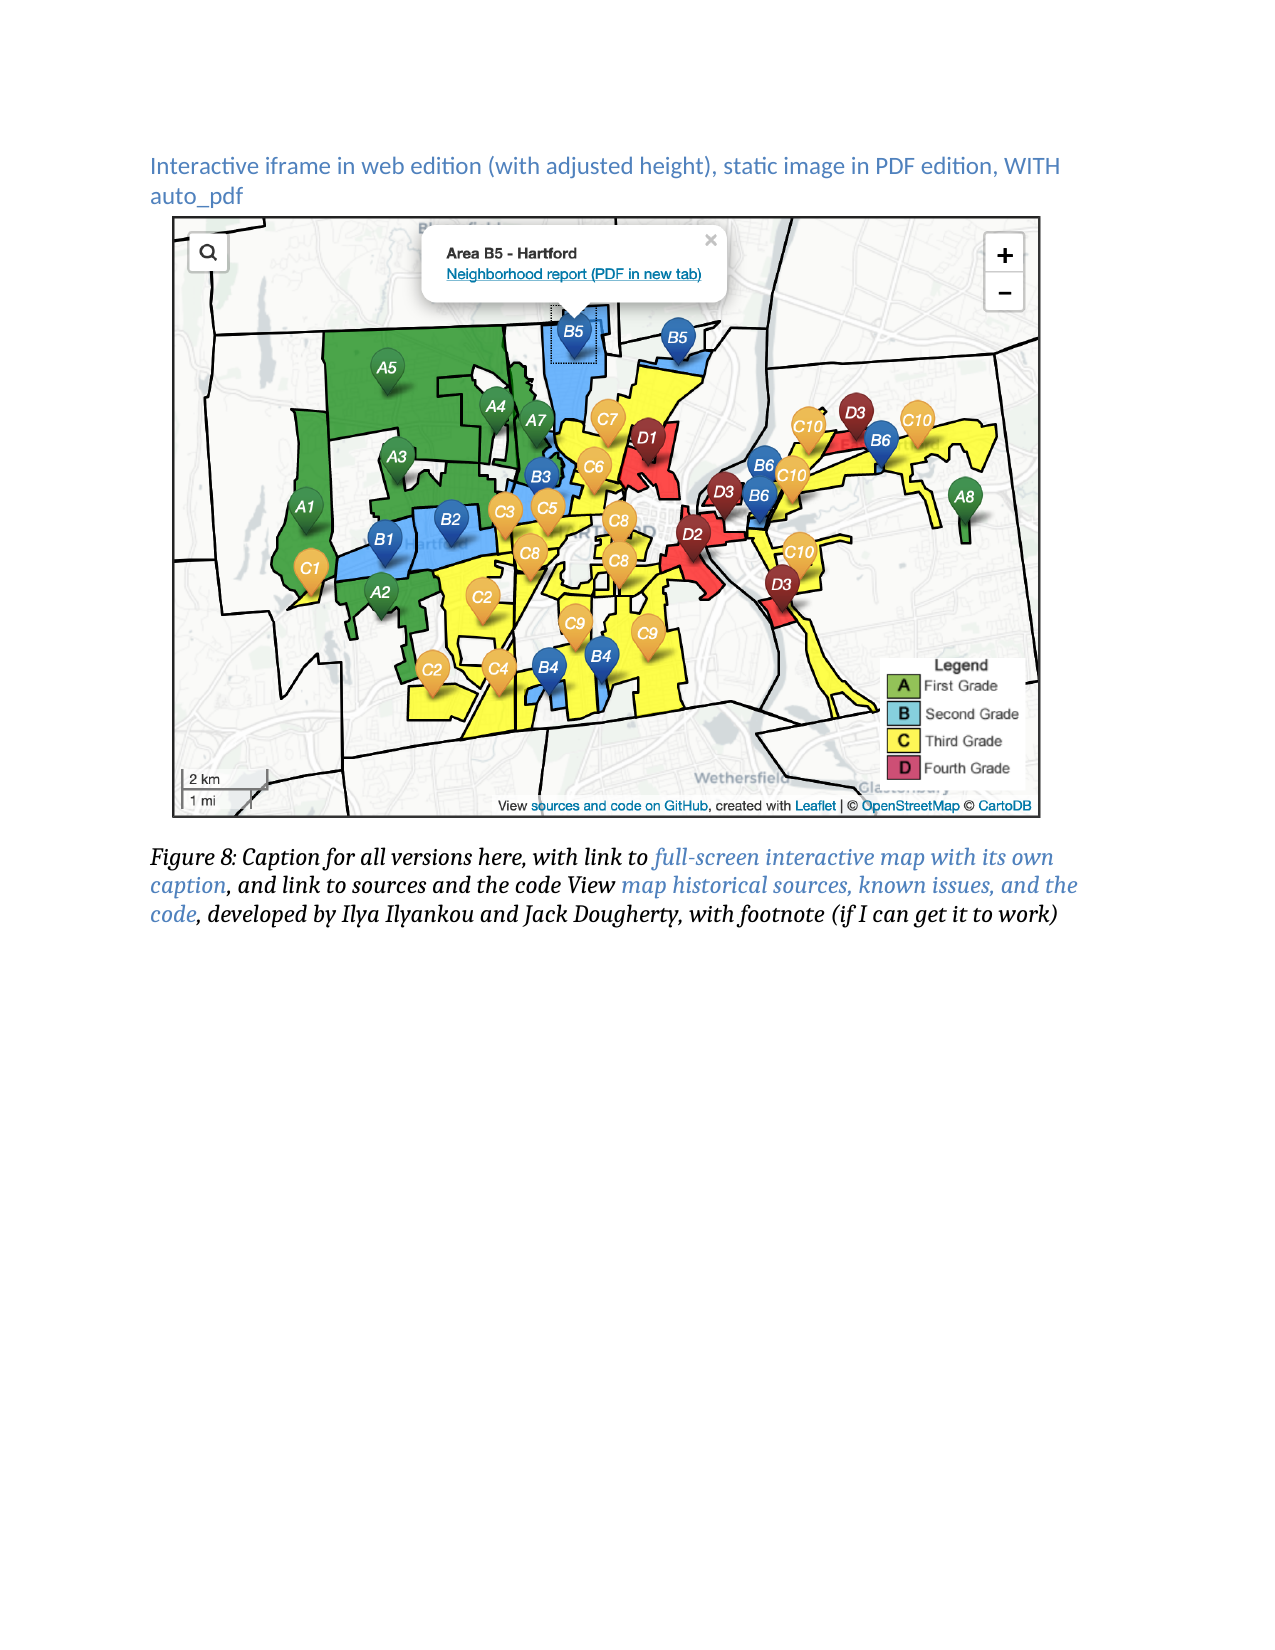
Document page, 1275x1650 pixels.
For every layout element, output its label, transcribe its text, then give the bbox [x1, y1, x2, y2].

picture [168, 211, 1044, 822]
text Figure 8: Caption for all versions here, with link to full-screen interactive map with its own caption, and link to sources and the code View map historical sources, known issues, and the code, developed by Ilya Ilyankou and Jack Dougherty, with footnote (if I can get it to work) [150, 843, 1125, 929]
subtitle Interactive iframe in web edition (with adjusted height), static image in PDF edition, WITH auto_pdf [150, 150, 1125, 211]
